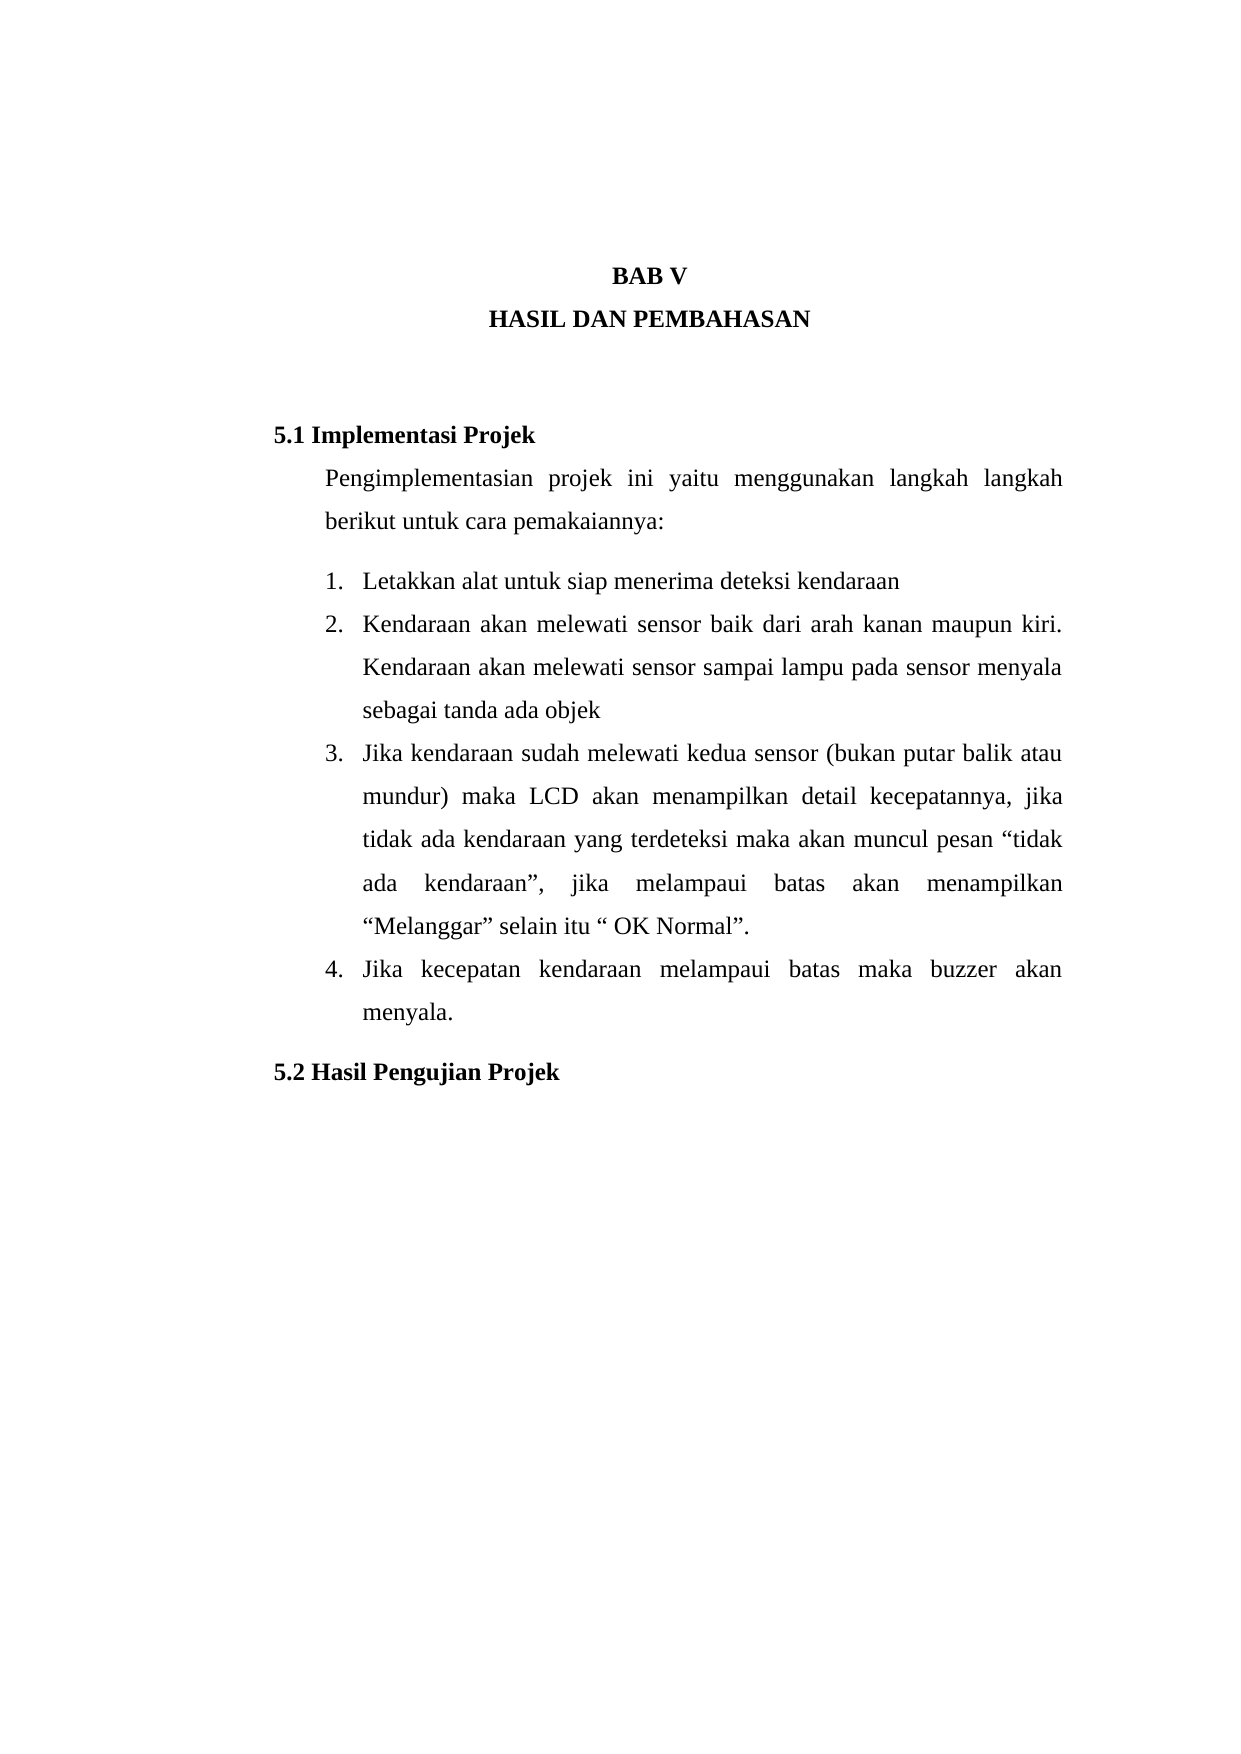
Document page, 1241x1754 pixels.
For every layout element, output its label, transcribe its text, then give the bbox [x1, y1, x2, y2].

list Jika kendaraan sudah melewati kedua sensor (bukan putar balik atau mundur) maka LCD akan menampilkan detail kecepatannya, jika tidak ada kendaraan yang terdeteksi maka akan muncul pesan “tidak ada kendaraan”, jika melampaui batas akan menampilkan “Melanggar” selain itu “ OK Normal”. [325, 738, 1063, 939]
subtitle Implementasi Projek [274, 420, 1063, 448]
list Kendaraan akan melewati sensor baik dari arah kanan maupun kiri. Kendaraan akan melewati sensor sampai lampu pada sensor menyala sebagai tanda ada objek [325, 609, 1063, 724]
subtitle BAB V HASIL DAN PEMBAHASAN [236, 261, 1063, 333]
list Jika kecepatan kendaraan melampaui batas maka buzzer akan menyala. [325, 954, 1063, 1026]
text Pengimplementasian projek ini yaitu menggunakan langkah langkah berikut untuk cara pemakaiannya: [325, 463, 1063, 535]
list Letakkan alat untuk siap menerima deteksi kendaraan [325, 566, 1063, 594]
subtitle Hasil Pengujian Projek [274, 1057, 1063, 1086]
